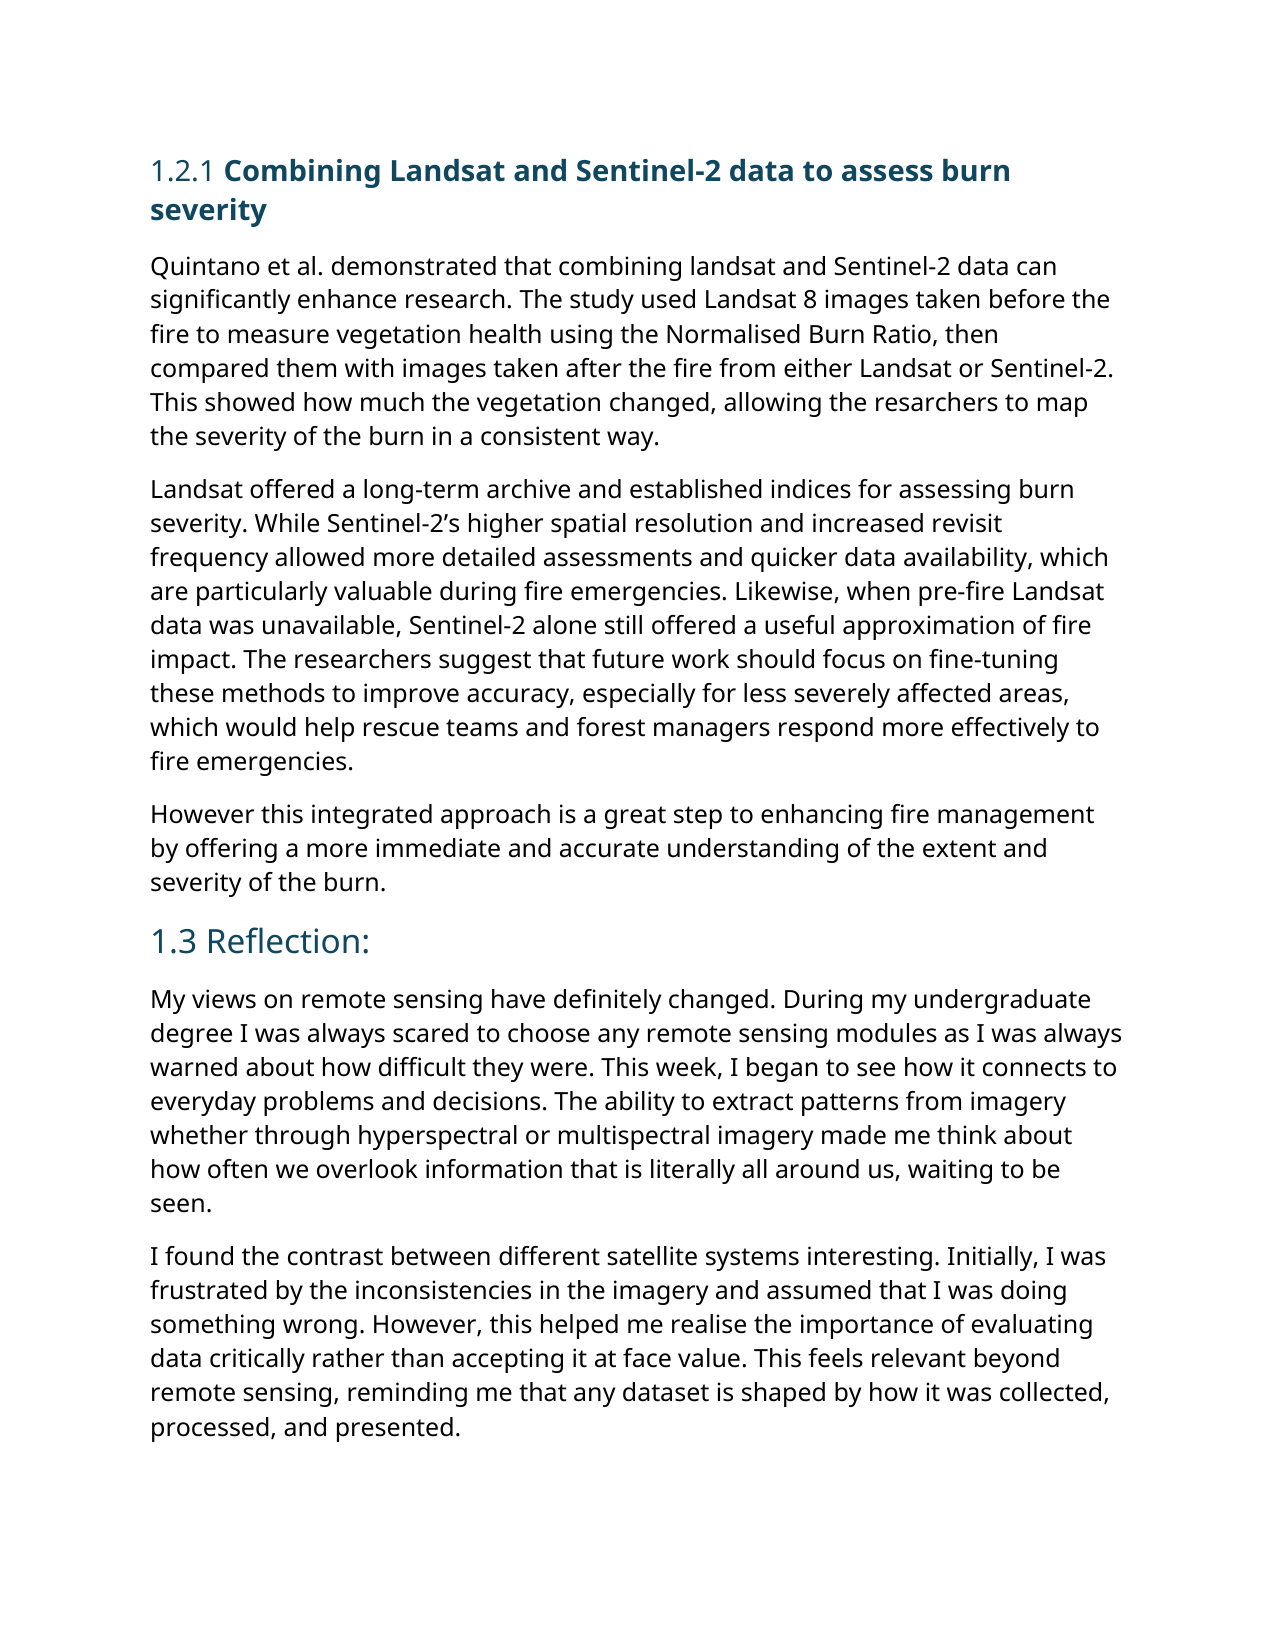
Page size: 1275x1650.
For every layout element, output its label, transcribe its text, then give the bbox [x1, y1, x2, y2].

text I found the contrast between different satellite systems interesting. Initially, I was frustrated by the inconsistencies in the imagery and assumed that I was doing something wrong. However, this helped me realise the importance of evaluating data critically rather than accepting it at face value. This feels relevant beyond remote sensing, reminding me that any dataset is shaped by how it was collected, processed, and presented. [150, 1239, 1125, 1443]
subtitle 1.3 Reflection: [150, 917, 1125, 963]
text However this integrated approach is a great step to enhancing fire management by offering a more immediate and accurate understanding of the extent and severity of the burn. [150, 797, 1125, 899]
text My views on remote sensing have definitely changed. During my undergraduate degree I was always scared to choose any remote sensing modules as I was always warned about how difficult they were. This week, I began to see how it connects to everyday problems and decisions. The ability to extract patterns from imagery whether through hyperspectral or multispectral imagery made me think about how often we overlook information that is literally all around us, waiting to be seen. [150, 982, 1125, 1220]
text Landsat offered a long-term archive and established indices for assessing burn severity. While Sentinel-2’s higher spatial resolution and increased revisit frequency allowed more detailed assessments and quicker data availability, which are particularly valuable during fire emergencies. Likewise, when pre-fire Landsat data was unavailable, Sentinel-2 alone still offered a useful approximation of fire impact. The researchers suggest that future work should focus on fine-tuning these methods to improve accuracy, especially for less severely affected areas, which would help rescue teams and forest managers respond more effectively to fire emergencies. [150, 471, 1125, 778]
text Quintano et al. demonstrated that combining landsat and Sentinel-2 data can significantly enhance research. The study used Landsat 8 images taken before the fire to measure vegetation health using the Normalised Burn Ratio, then compared them with images taken after the fire from either Landsat or Sentinel-2. This showed how much the vegetation changed, allowing the resarchers to map the severity of the burn in a consistent way. [150, 248, 1125, 452]
subtitle 1.2.1 Combining Landsat and Sentinel-2 data to assess burn severity [150, 150, 1125, 229]
